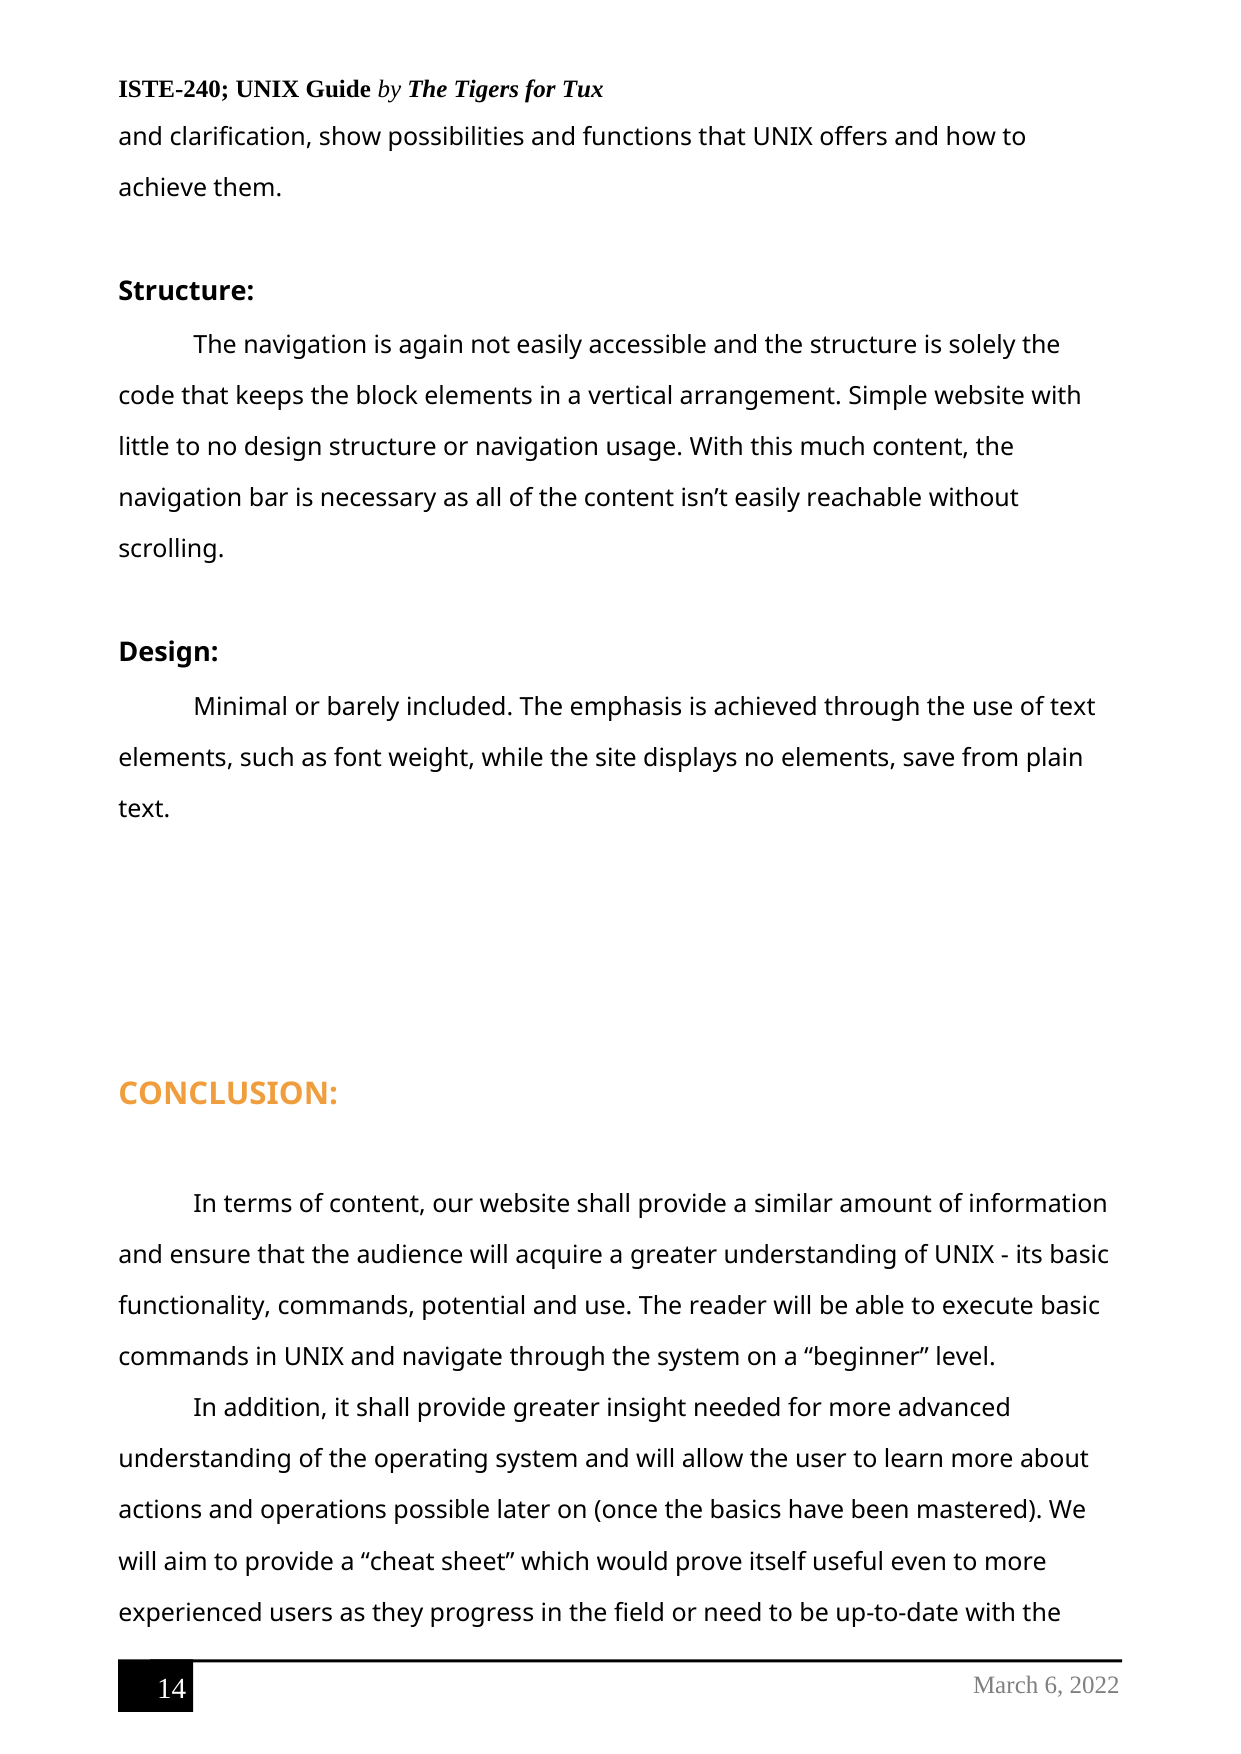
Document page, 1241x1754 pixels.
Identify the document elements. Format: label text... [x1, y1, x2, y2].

text In terms of content, our website shall provide a similar amount of information and ensure that the audience will acquire a greater understanding of UNIX - its basic functionality, commands, potential and use. The reader will be able to execute basic commands in UNIX and navigate through the system on a “beginner” level. [118, 1186, 1122, 1373]
text The navigation is again not easily accessible and the structure is solely the code that keeps the block elements in a vertical arrangement. Simple website with little to no design structure or navigation usage. With this much content, the navigation bar is necessary as all of the content isn’t easily reachable without scrolling. [118, 327, 1122, 565]
text CONCLUSION: [118, 1071, 1122, 1114]
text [118, 1390, 1122, 1628]
text Design: [118, 633, 1122, 670]
text Structure: [118, 271, 1122, 308]
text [118, 118, 1122, 203]
text Minimal or barely included. The emphasis is achieved through the use of text elements, such as font weight, while the site displays no elements, save from plain text. [118, 688, 1122, 824]
